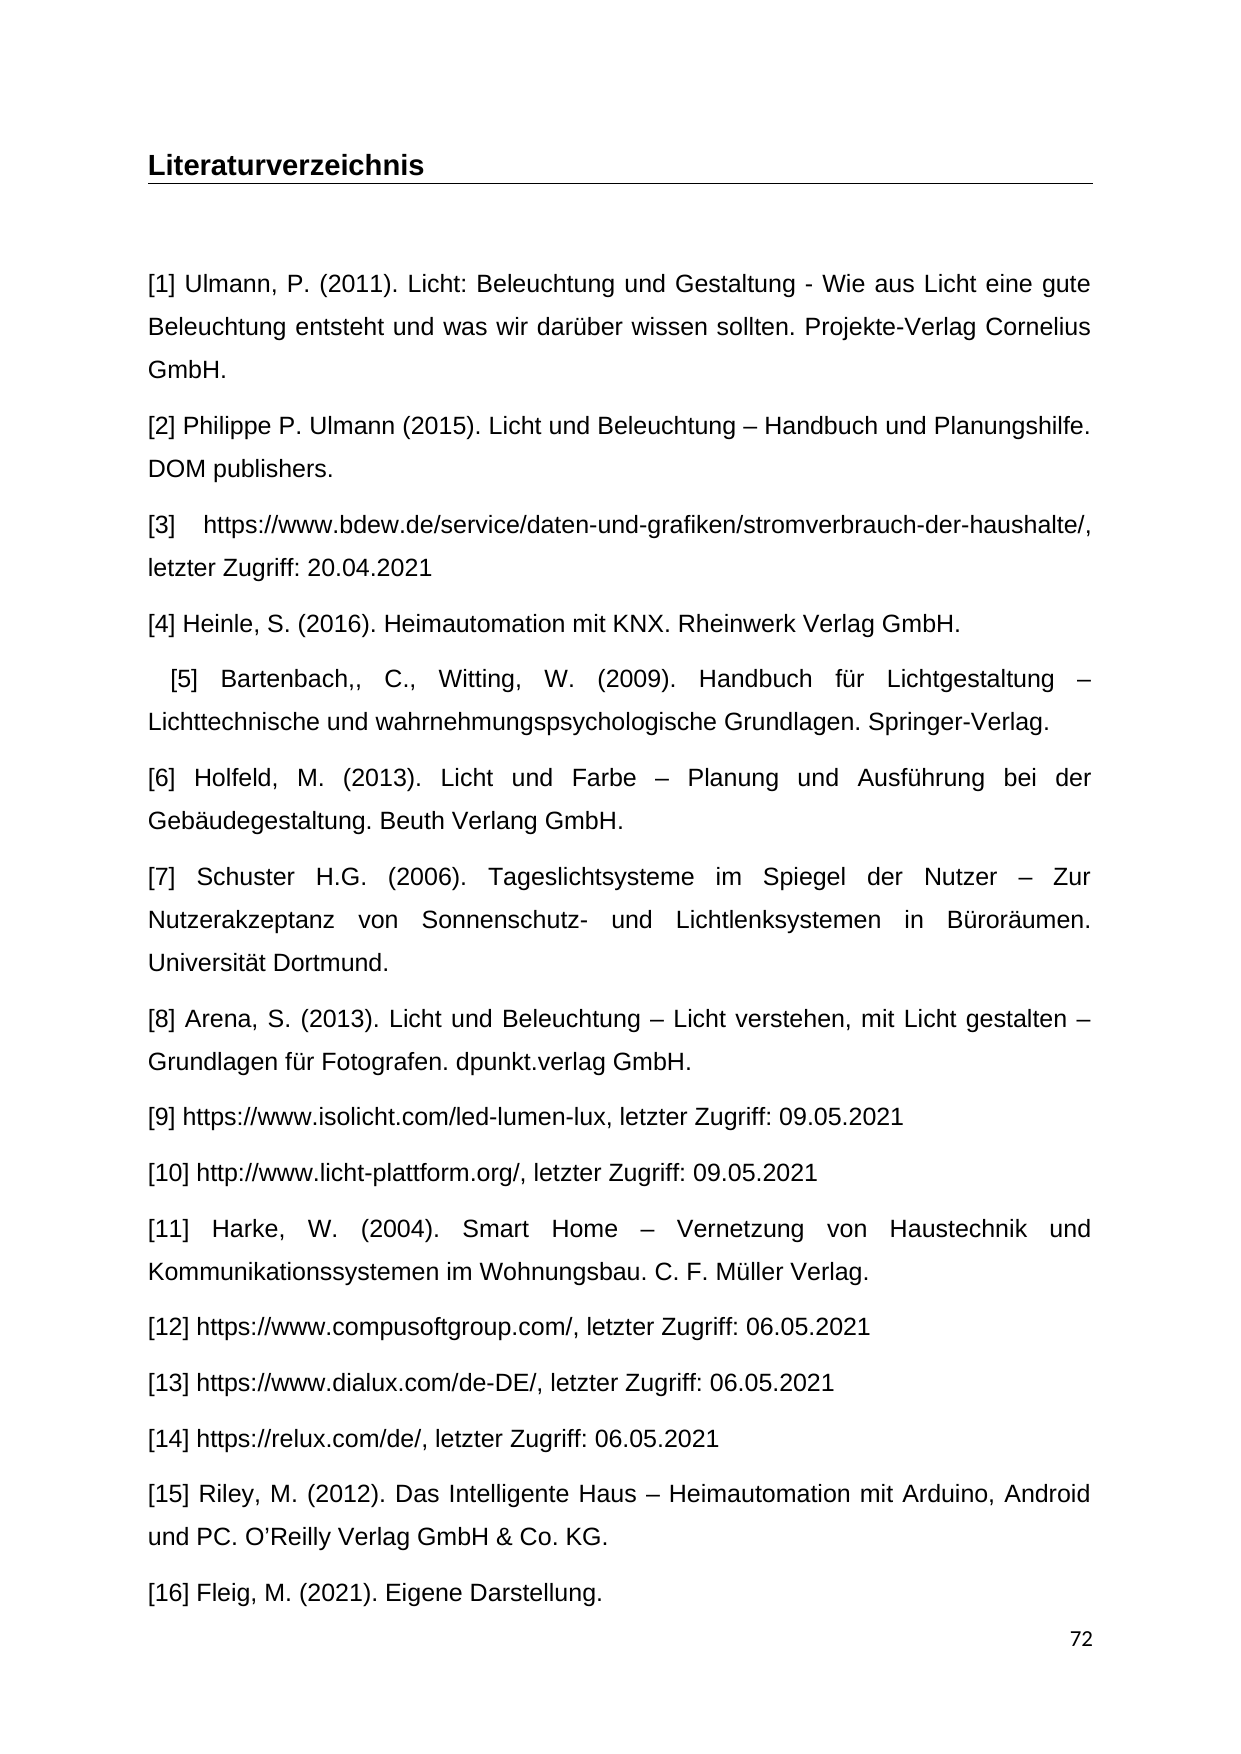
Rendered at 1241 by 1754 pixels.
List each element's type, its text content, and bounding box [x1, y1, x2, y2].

text [14] https://relux.com/de/, letzter Zugriff: 06.05.2021 [148, 1423, 1093, 1452]
text [4] Heinle, S. (2016). Heimautomation mit KNX. Rheinwerk Verlag GmbH. [148, 608, 1093, 637]
text [5] Bartenbach,, C., Witting, W. (2009). Handbuch für Lichtgestaltung – Lichttechnische und wahrnehmungspsychologische Grundlagen. Springer-Verlag. [148, 664, 1093, 736]
text [9] https://www.isolicht.com/led-lumen-lux, letzter Zugriff: 09.05.2021 [148, 1102, 1093, 1131]
text [13] https://www.dialux.com/de-DE/, letzter Zugriff: 06.05.2021 [148, 1368, 1093, 1397]
text [15] Riley, M. (2012). Das Intelligente Haus – Heimautomation mit Arduino, Android und PC. O’Reilly Verlag GmbH & Co. KG. [148, 1479, 1093, 1551]
text [6] Holfeld, M. (2013). Licht und Farbe – Planung und Ausführung bei der Gebäudegestaltung. Beuth Verlang GmbH. [148, 763, 1093, 835]
text [7] Schuster H.G. (2006). Tageslichtsysteme im Spiegel der Nutzer – Zur Nutzerakzeptanz von Sonnenschutz- und Lichtlenksystemen in Büroräumen. Universität Dortmund. [148, 862, 1093, 977]
text [12] https://www.compusoftgroup.com/, letzter Zugriff: 06.05.2021 [148, 1312, 1093, 1341]
text [16] Fleig, M. (2021). Eigene Darstellung. [148, 1578, 1093, 1607]
text Literaturverzeichnis [148, 148, 1093, 183]
text [10] http://www.licht-plattform.org/, letzter Zugriff: 09.05.2021 [148, 1158, 1093, 1187]
text [1] Ulmann, P. (2011). Licht: Beleuchtung und Gestaltung - Wie aus Licht eine gute Beleuchtung entsteht und was wir darüber wissen sollten. Projekte-Verlag Cornelius GmbH. [148, 269, 1093, 384]
text [8] Arena, S. (2013). Licht und Beleuchtung – Licht verstehen, mit Licht gestalten – Grundlagen für Fotografen. dpunkt.verlag GmbH. [148, 1003, 1093, 1075]
text [11] Harke, W. (2004). Smart Home – Vernetzung von Haustechnik und Kommunikationssystemen im Wohnungsbau. C. F. Müller Verlag. [148, 1213, 1093, 1285]
text [3] https://www.bdew.de/service/daten-und-grafiken/stromverbrauch-der-haushalte/, letzter Zugriff: 20.04.2021 [148, 510, 1093, 582]
text [2] Philippe P. Ulmann (2015). Licht und Beleuchtung – Handbuch und Planungshilfe. DOM publishers. [148, 411, 1093, 483]
